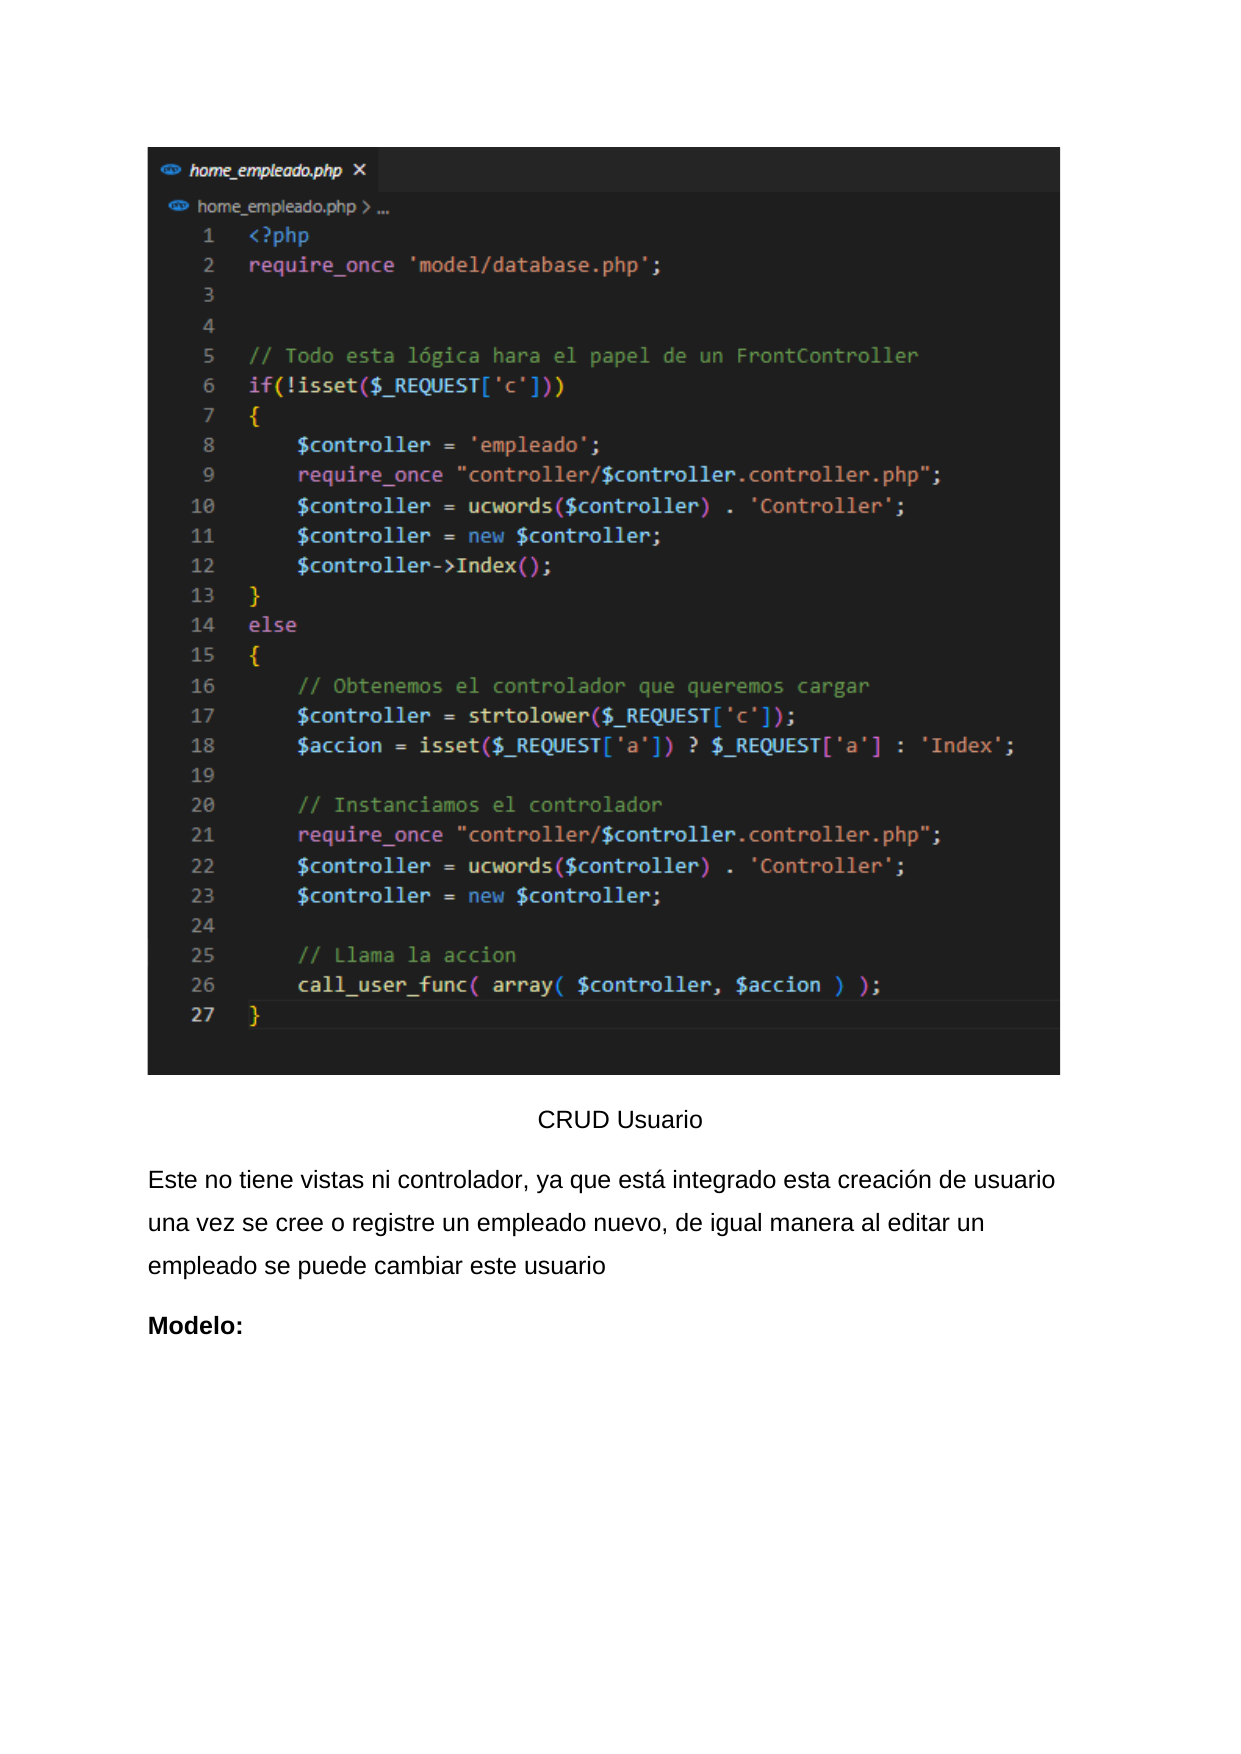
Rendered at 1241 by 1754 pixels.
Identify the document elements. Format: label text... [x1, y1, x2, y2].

text Modelo: [148, 1311, 1092, 1339]
text Este no tiene vistas ni controlador, ya que está integrado esta creación de usuario una vez se cree o registre un empleado nuevo, de igual manera al editar un empleado se puede cambiar este usuario [148, 1165, 1092, 1280]
text CRUD Usuario [148, 1105, 1092, 1134]
picture [147, 147, 1061, 1075]
